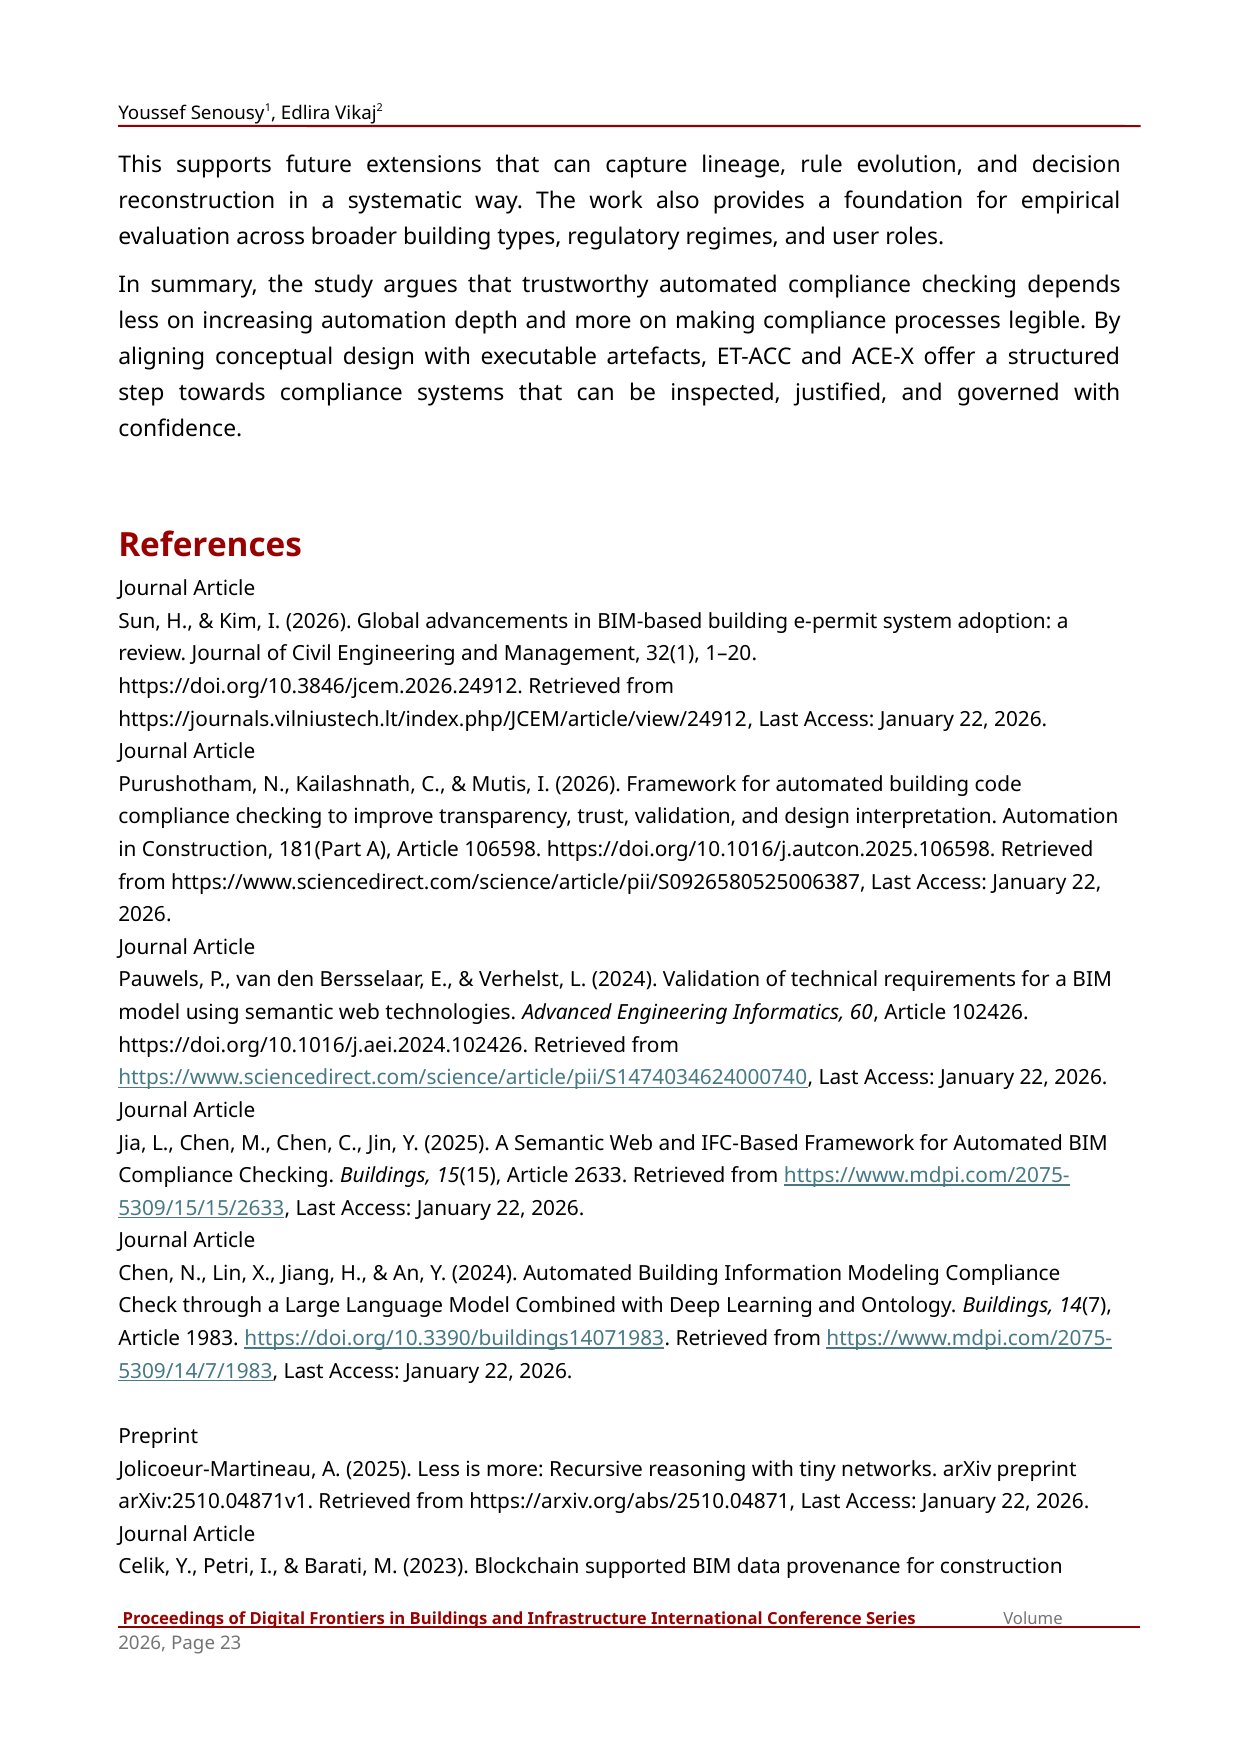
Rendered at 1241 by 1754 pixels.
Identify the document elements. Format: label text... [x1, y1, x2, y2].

text Journal Article Jia, L., Chen, M., Chen, C., Jin, Y. (2025). A Semantic Web and IFC-Based Framework for Automated BIM Compliance Checking. Buildings, 15(15), Article 2633. Retrieved from https://www.mdpi.com/2075-5309/15/15/2633, Last Access: January 22, 2026. [118, 1095, 1122, 1221]
text Jolicoeur-Martineau, A. (2025). Less is more: Recursive reasoning with tiny networks. arXiv preprint arXiv:2510.04871v1. Retrieved from https://arxiv.org/abs/2510.04871, Last Access: January 22, 2026. [118, 1454, 1122, 1515]
subtitle References [118, 521, 1122, 567]
text Preprint [118, 1421, 1122, 1449]
text Journal Article Chen, N., Lin, X., Jiang, H., & An, Y. (2024). Automated Building Information Modeling Compliance Check through a Large Language Model Combined with Deep Learning and Ontology. Buildings, 14(7), Article 1983. https://doi.org/10.3390/buildings14071983. Retrieved from https://www.mdpi.com/2075-5309/14/7/1983, Last Access: January 22, 2026. [118, 1225, 1122, 1384]
text Journal Article Sun, H., & Kim, I. (2026). Global advancements in BIM-based building e-permit system adoption: a review. Journal of Civil Engineering and Management, 32(1), 1–20. https://doi.org/10.3846/jcem.2026.24912. Retrieved from https://journals.vilniustech.lt/index.php/JCEM/article/view/24912, Last Access: January 22, 2026. [118, 573, 1122, 732]
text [118, 148, 1122, 251]
text Journal Article Purushotham, N., Kailashnath, C., & Mutis, I. (2026). Framework for automated building code compliance checking to improve transparency, trust, validation, and design interpretation. Automation in Construction, 181(Part A), Article 106598. https://doi.org/10.1016/j.autcon.2025.106598. Retrieved from https://www.sciencedirect.com/science/article/pii/S0926580525006387, Last Access: January 22, 2026. [118, 736, 1122, 928]
text In summary, the study argues that trustworthy automated compliance checking depends less on increasing automation depth and more on making compliance processes legible. By aligning conceptual design with executable artefacts, ET-ACC and ACE-X offer a structured step towards compliance systems that can be inspected, justified, and governed with confidence. [118, 268, 1122, 443]
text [118, 1519, 1122, 1580]
text Journal Article Pauwels, P., van den Bersselaar, E., & Verhelst, L. (2024). Validation of technical requirements for a BIM model using semantic web technologies. Advanced Engineering Informatics, 60, Article 102426. https://doi.org/10.1016/j.aei.2024.102426. Retrieved from https://www.sciencedirect.com/science/article/pii/S1474034624000740, Last Access: January 22, 2026. [118, 932, 1122, 1091]
